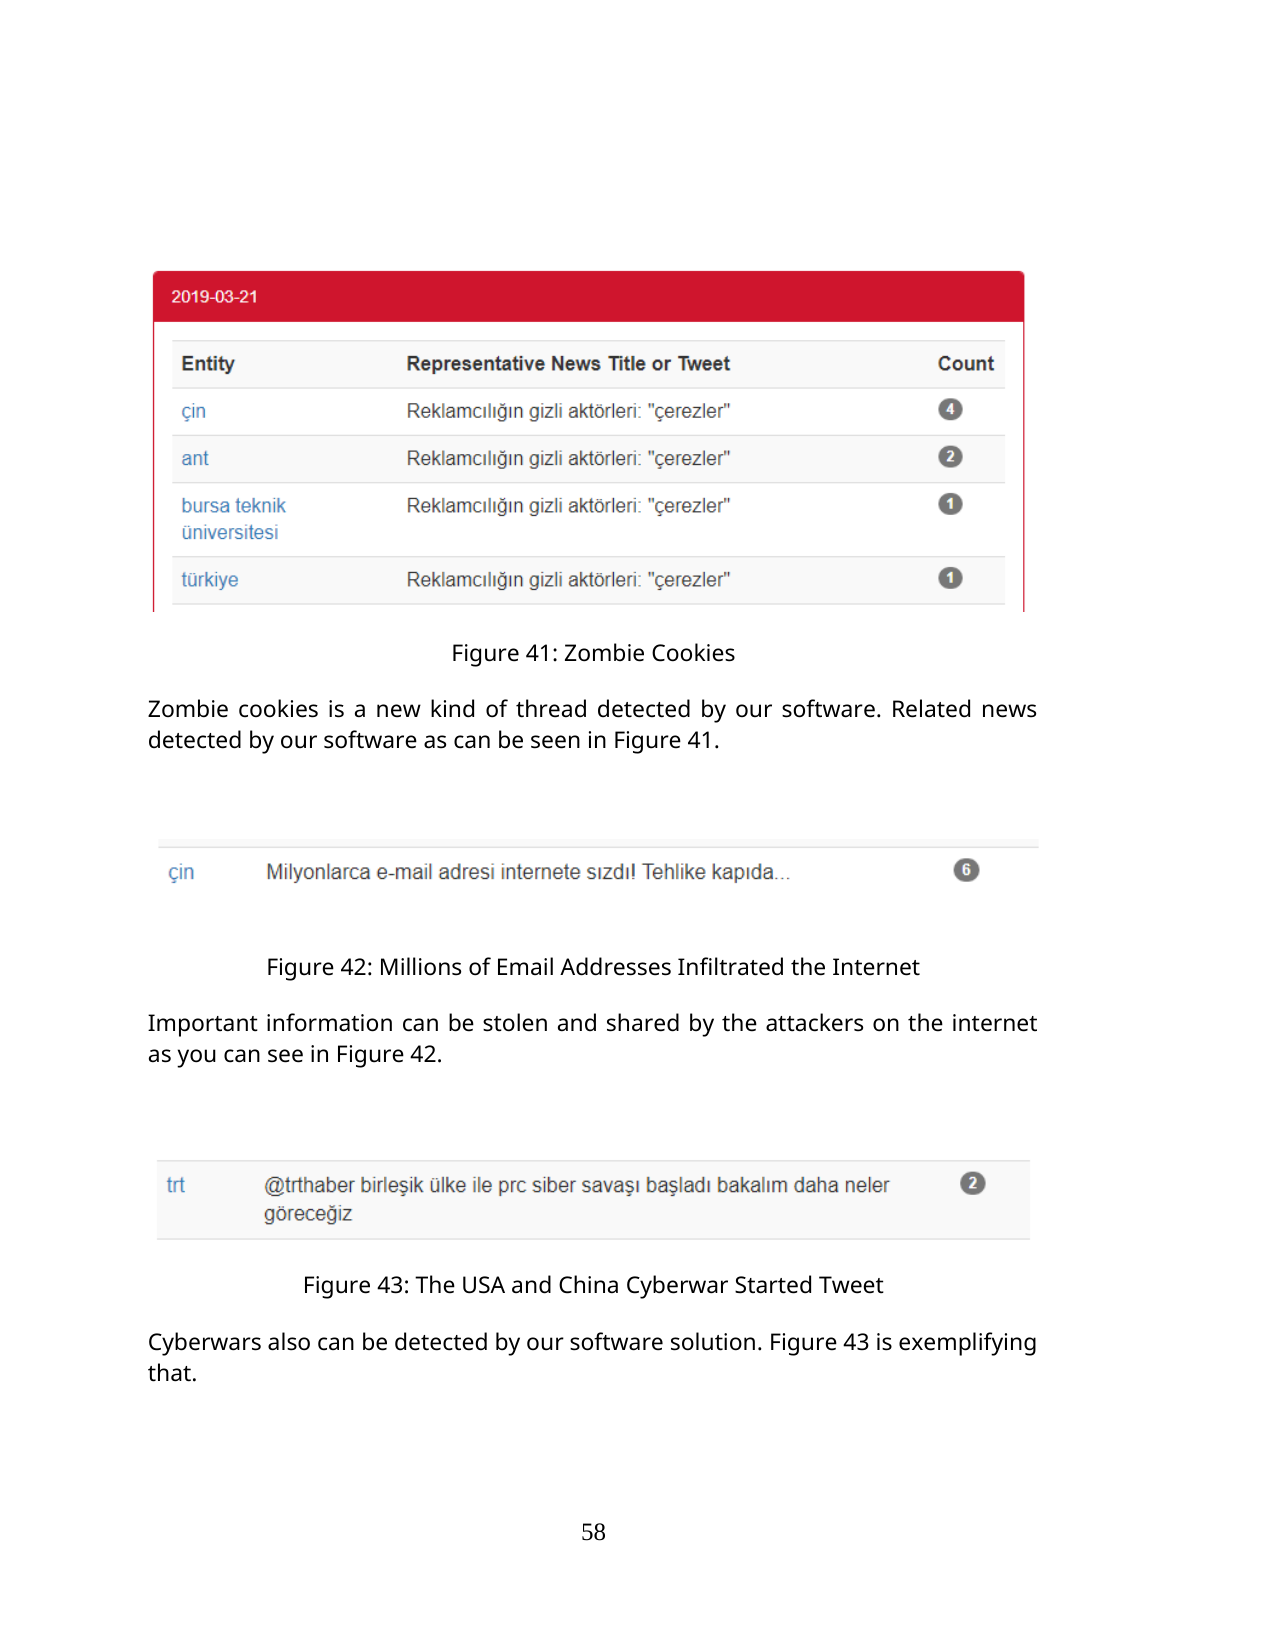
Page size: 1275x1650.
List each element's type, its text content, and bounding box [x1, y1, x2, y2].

text Figure 41: Zombie Cookies [148, 637, 1039, 668]
text Cyberwars also can be detected by our software solution. Figure 43 is exemplifying that. [148, 1326, 1039, 1388]
picture [147, 839, 1039, 926]
picture [147, 265, 1039, 612]
text Important information can be stolen and shared by the attackers on the internet as you can see in Figure 42. [148, 1007, 1039, 1069]
text Zombie cookies is a new kind of thread detected by our software. Related news detected by our software as can be seen in Figure 41. [148, 693, 1039, 755]
text Figure 43: The USA and China Cyberwar Started Tweet [148, 1269, 1039, 1301]
picture [147, 1150, 1039, 1245]
text Figure 42: Millions of Email Addresses Infiltrated the Internet [148, 951, 1039, 982]
